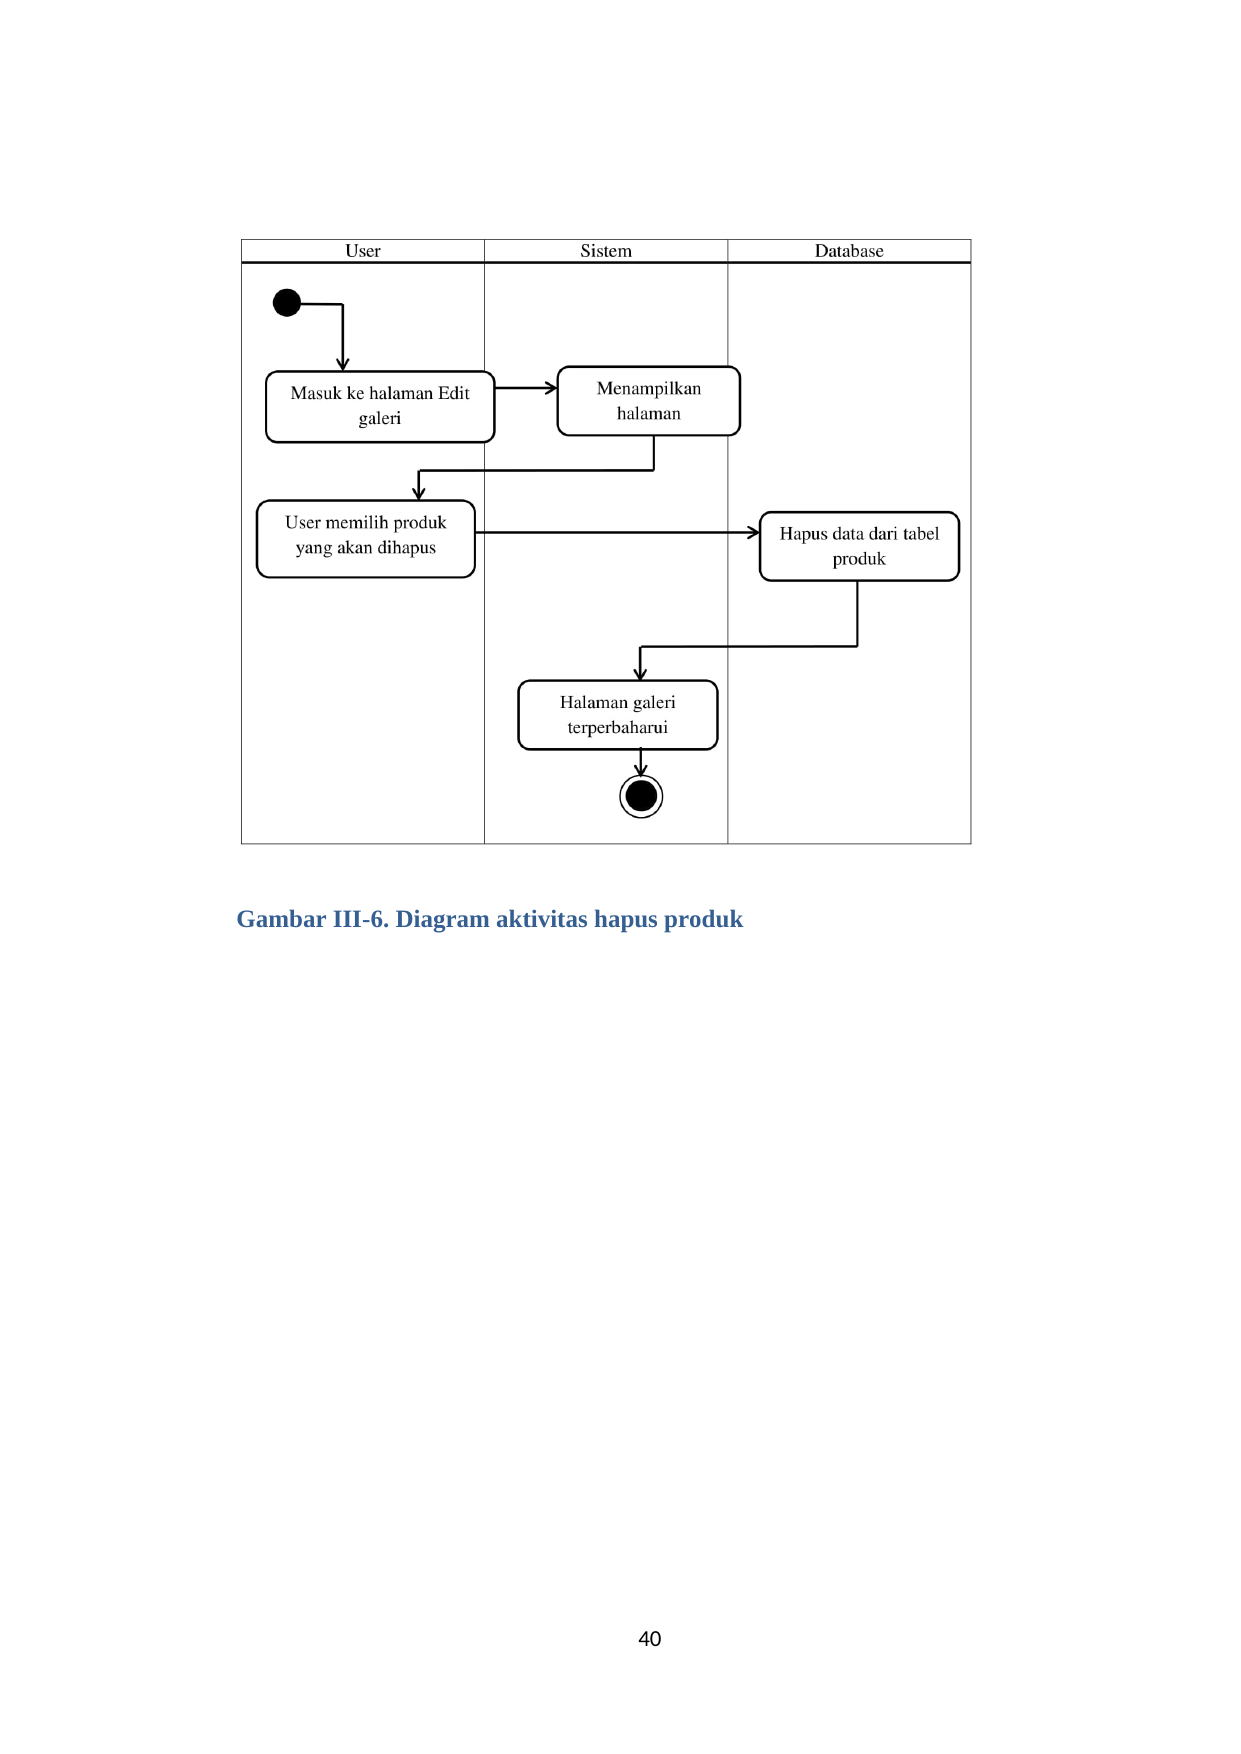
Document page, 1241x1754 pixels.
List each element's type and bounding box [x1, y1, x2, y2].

picture [236, 236, 979, 849]
